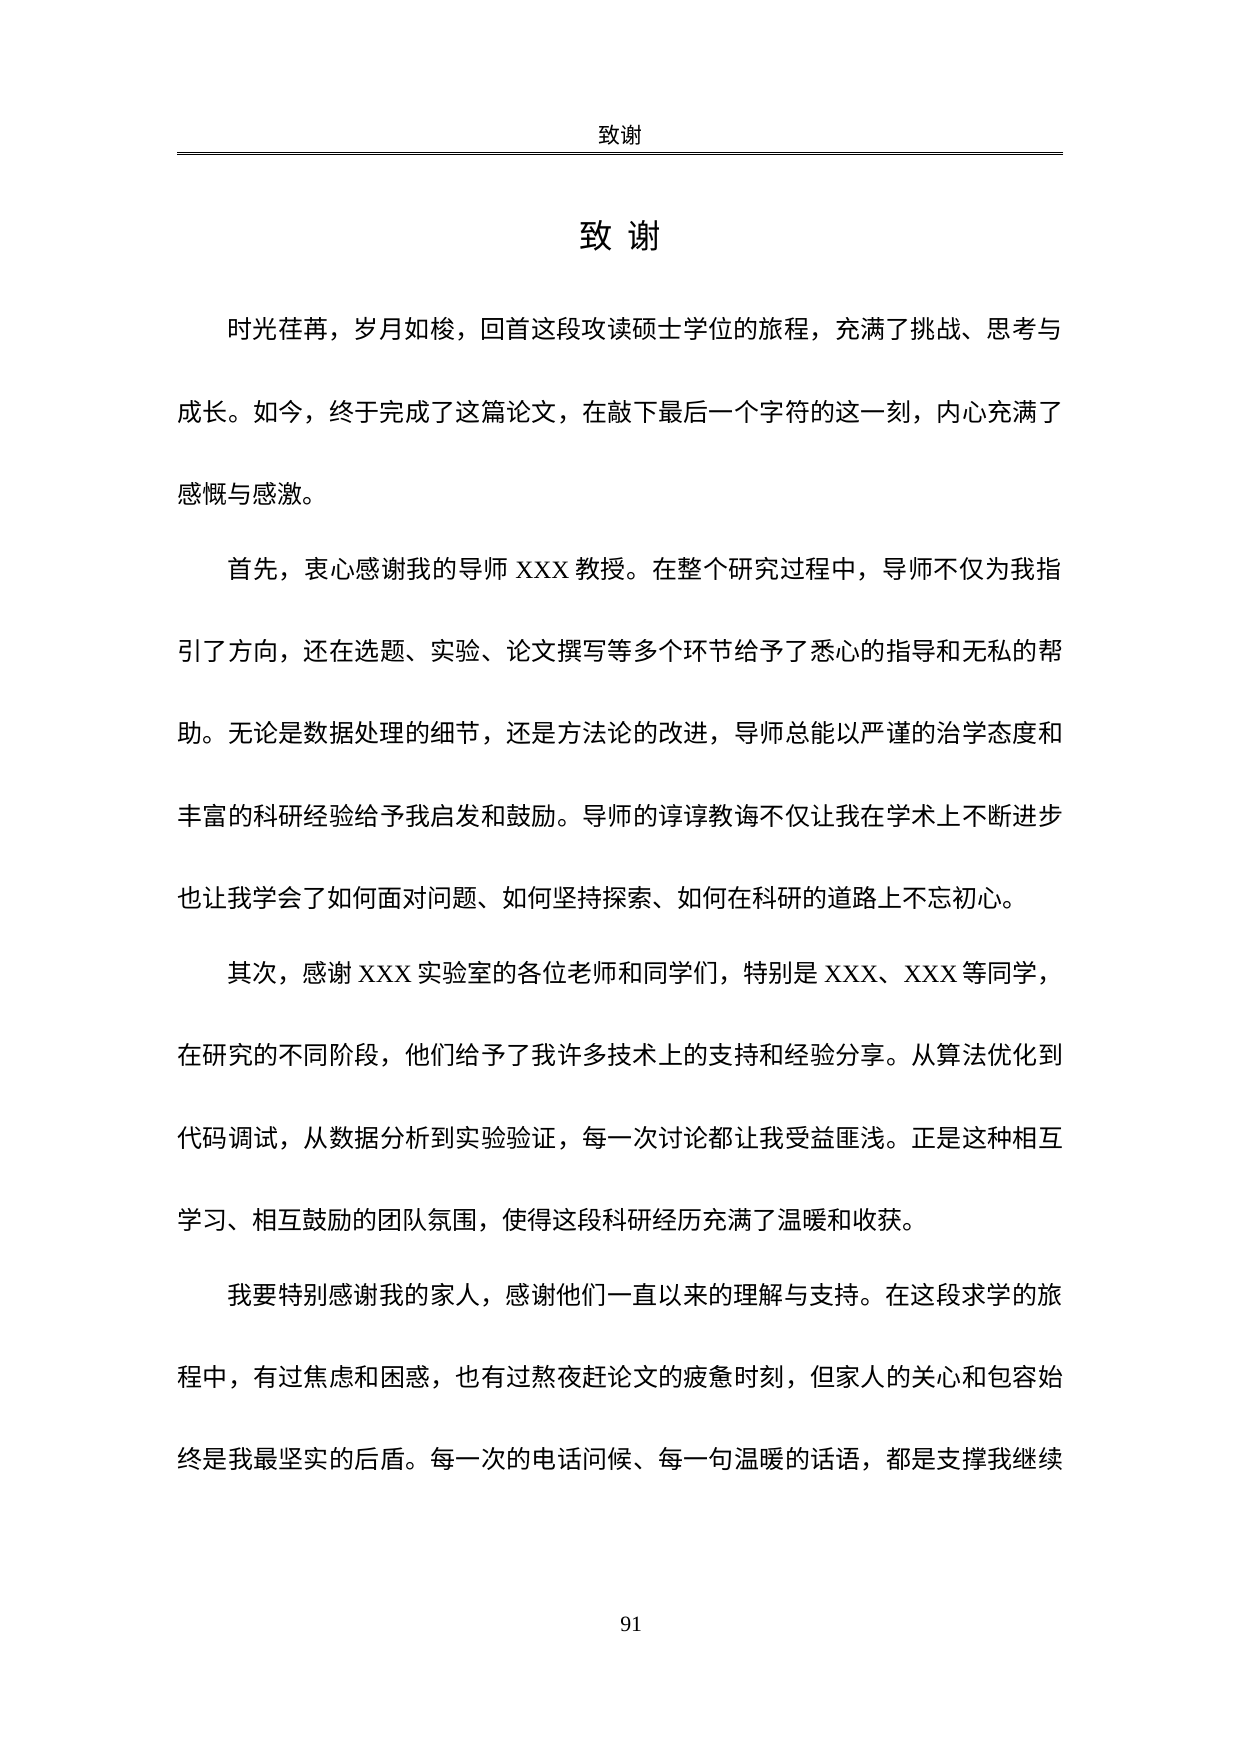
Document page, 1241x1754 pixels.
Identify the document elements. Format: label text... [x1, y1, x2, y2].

text 其次，感谢XXX实验室的各位老师和同学们，特别是XXX、XXX等同学，在研究的不同阶段，他们给予了我许多技术上的支持和经验分享。从算法优化到代码调试，从数据分析到实验验证，每一次讨论都让我受益匪浅。正是这种相互学习、相互鼓励的团队氛围，使得这段科研经历充满了温暖和收获。 [177, 939, 1063, 1251]
text 致 谢 [177, 210, 1063, 258]
text 时光荏苒，岁月如梭，回首这段攻读硕士学位的旅程，充满了挑战、思考与成长。如今，终于完成了这篇论文，在敲下最后一个字符的这一刻，内心充满了感慨与感激。 [177, 295, 1063, 526]
text 首先，衷心感谢我的导师XXX教授。在整个研究过程中，导师不仅为我指引了方向，还在选题、实验、论文撰写等多个环节给予了悉心的指导和无私的帮助。无论是数据处理的细节，还是方法论的改进，导师总能以严谨的治学态度和丰富的科研经验给予我启发和鼓励。导师的谆谆教诲不仅让我在学术上不断进步，也让我学会了如何面对问题、如何坚持探索、如何在科研的道路上不忘初心。 [177, 534, 1063, 929]
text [177, 1260, 1063, 1491]
